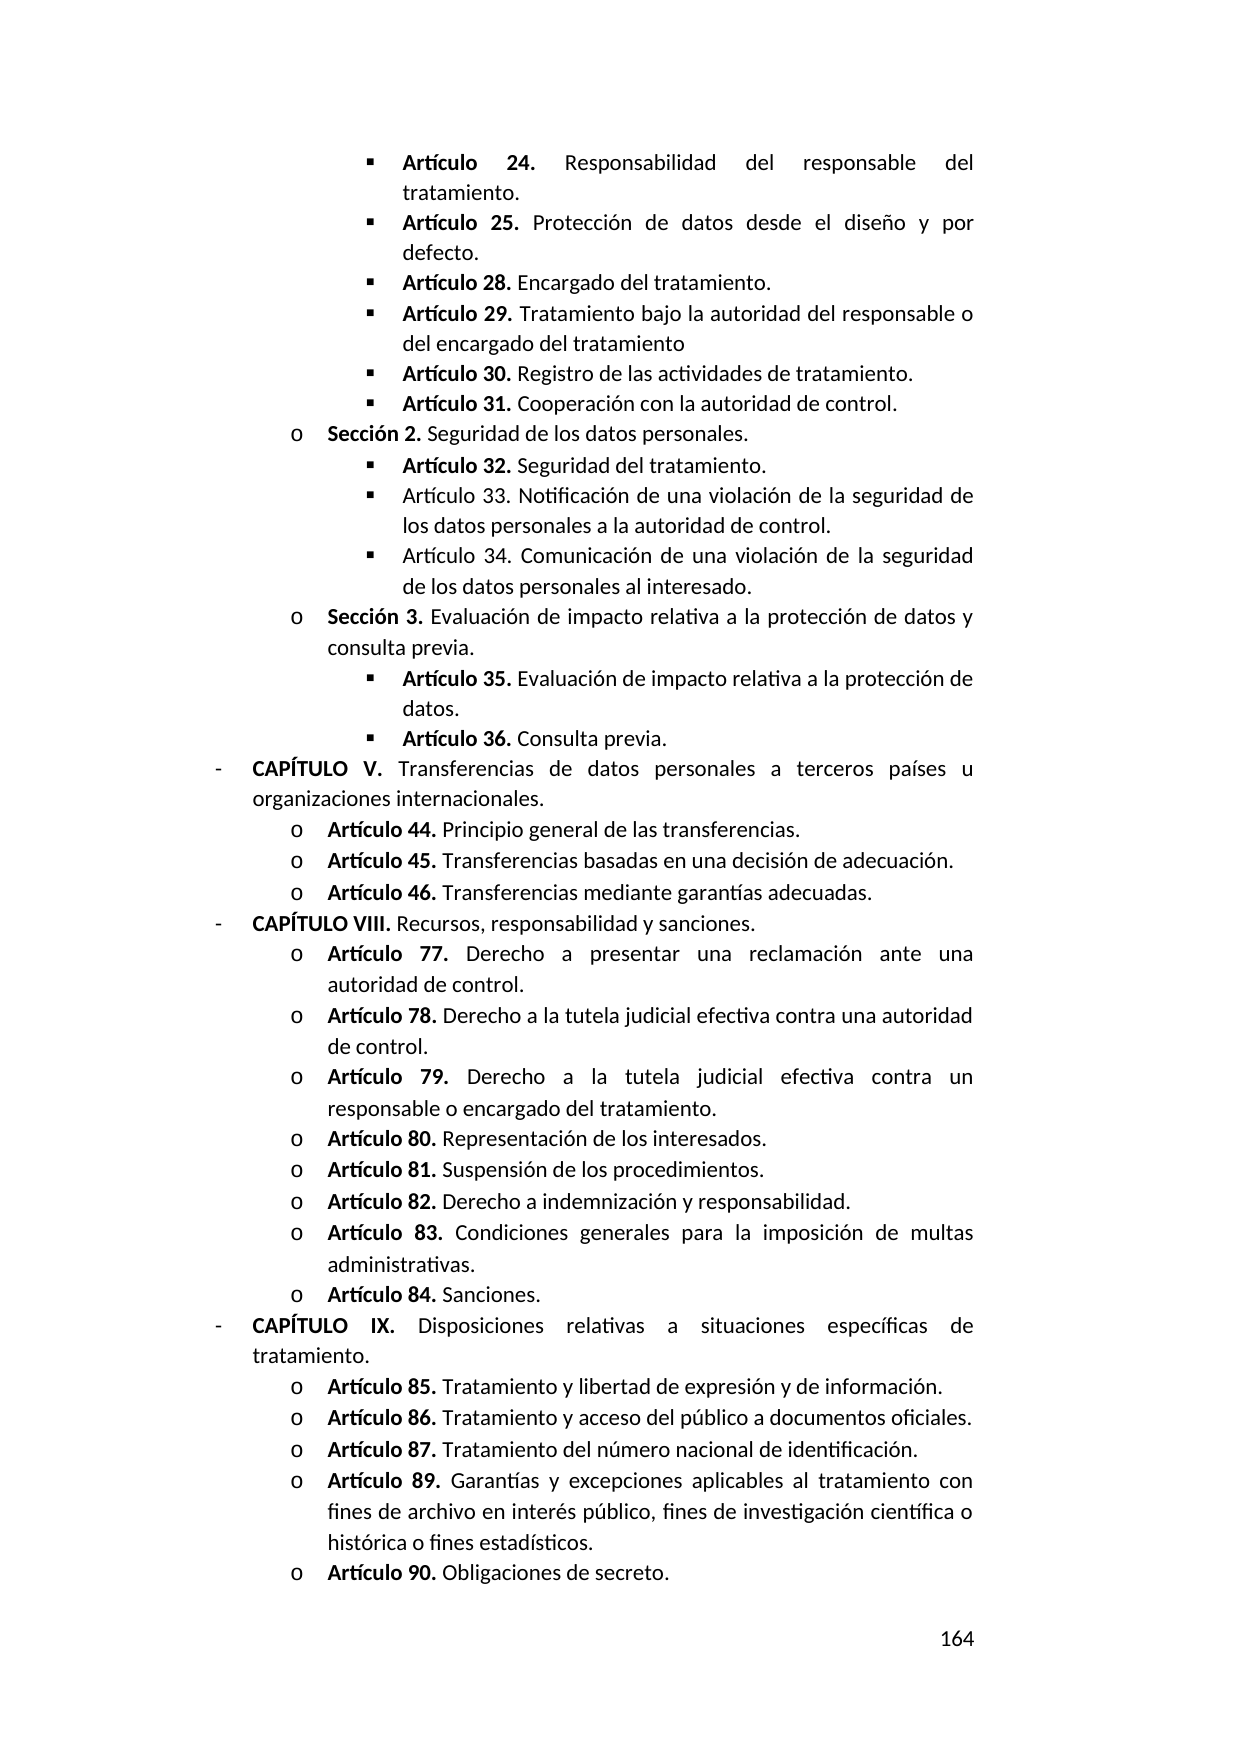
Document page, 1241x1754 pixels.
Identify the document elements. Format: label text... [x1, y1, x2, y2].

list Artículo 89. Garantías y excepciones aplicables al tratamiento con fines de archivo en interés público, fines de investigación científica o histórica o fines estadísticos. [290, 1466, 974, 1556]
list Artículo 24. Responsabilidad del responsable del tratamiento. [365, 148, 974, 206]
list Sección 3. Evaluación de impacto relativa a la protección de datos y consulta previa. [290, 602, 974, 661]
list Artículo 32. Seguridad del tratamiento. [365, 451, 974, 479]
list Artículo 83. Condiciones generales para la imposición de multas administrativas. [290, 1218, 974, 1278]
list Artículo 31. Cooperación con la autoridad de control. [365, 389, 974, 417]
list Artículo 33. Notificación de una violación de la seguridad de los datos personales a la autoridad de control. [365, 481, 974, 539]
list Artículo 84. Sanciones. [290, 1280, 974, 1309]
list Artículo 82. Derecho a indemnización y responsabilidad. [290, 1187, 974, 1216]
list Artículo 87. Tratamiento del número nacional de identificación. [290, 1435, 974, 1464]
list Artículo 44. Principio general de las transferencias. [290, 815, 974, 844]
list Artículo 90. Obligaciones de secreto. [290, 1558, 974, 1587]
list Artículo 81. Suspensión de los procedimientos. [290, 1155, 974, 1184]
list CAPÍTULO IX. Disposiciones relativas a situaciones específicas de tratamiento. [215, 1311, 974, 1369]
list Artículo 85. Tratamiento y libertad de expresión y de información. [290, 1372, 974, 1401]
list Artículo 78. Derecho a la tutela judicial efectiva contra una autoridad de control. [290, 1001, 974, 1060]
list Artículo 46. Transferencias mediante garantías adecuadas. [290, 878, 974, 907]
list Artículo 86. Tratamiento y acceso del público a documentos oficiales. [290, 1403, 974, 1432]
list Artículo 45. Transferencias basadas en una decisión de adecuación. [290, 846, 974, 875]
list Artículo 35. Evaluación de impacto relativa a la protección de datos. [365, 664, 974, 722]
list Artículo 25. Protección de datos desde el diseño y por defecto. [365, 208, 974, 266]
list CAPÍTULO V. Transferencias de datos personales a terceros países u organizaciones internacionales. [215, 754, 974, 812]
list Artículo 77. Derecho a presentar una reclamación ante una autoridad de control. [290, 939, 974, 999]
list CAPÍTULO VIII. Recursos, responsabilidad y sanciones. [215, 909, 974, 937]
list Artículo 28. Encargado del tratamiento. [365, 268, 974, 297]
list Artículo 34. Comunicación de una violación de la seguridad de los datos personales al interesado. [365, 542, 974, 600]
list Artículo 36. Consulta previa. [365, 724, 974, 752]
list Sección 2. Seguridad de los datos personales. [290, 419, 974, 449]
list Artículo 29. Tratamiento bajo la autoridad del responsable o del encargado del tratamiento [365, 299, 974, 357]
list Artículo 80. Representación de los interesados. [290, 1124, 974, 1153]
list Artículo 79. Derecho a la tutela judicial efectiva contra un responsable o encargado del tratamiento. [290, 1062, 974, 1122]
list Artículo 30. Registro de las actividades de tratamiento. [365, 359, 974, 387]
